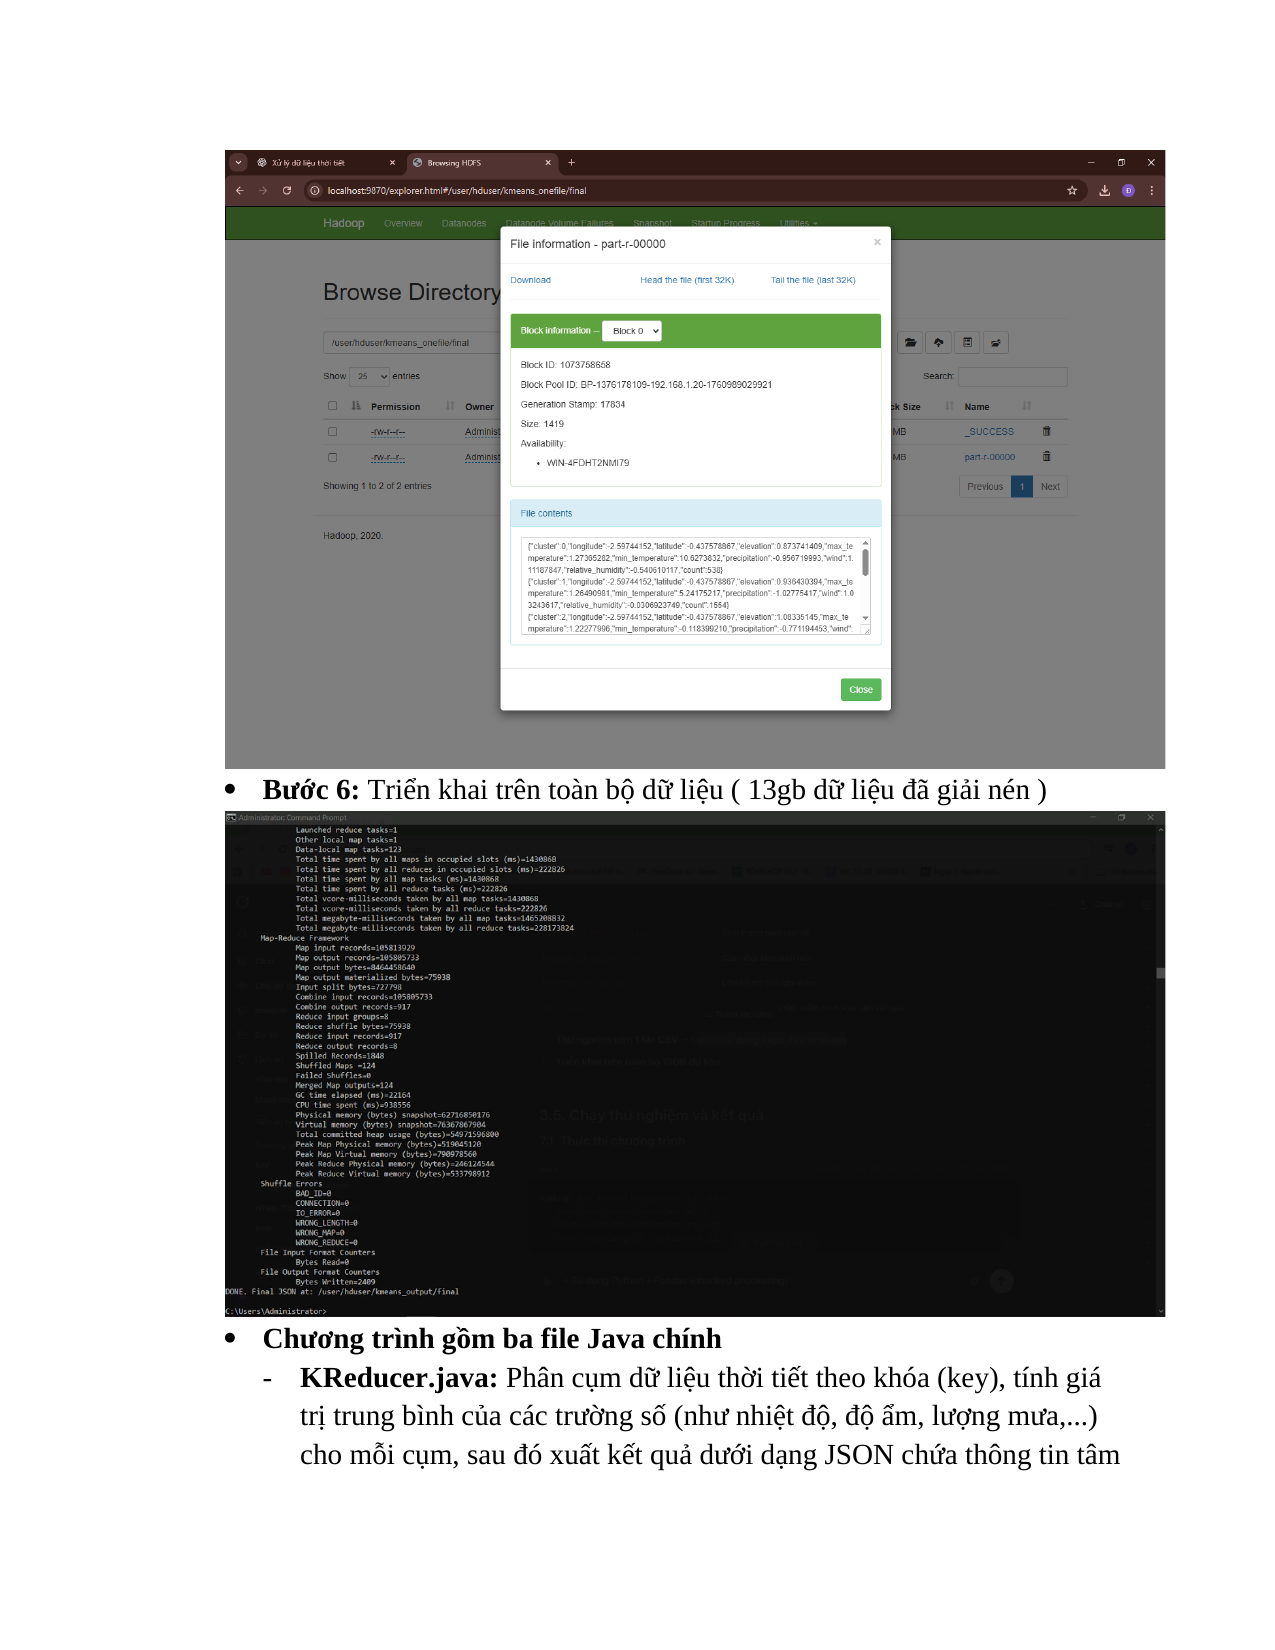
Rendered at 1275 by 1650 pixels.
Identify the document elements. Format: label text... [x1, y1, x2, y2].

list Bước 6: Triển khai trên toàn bộ dữ liệu ( 13gb dữ liệu đã giải nén ) [225, 772, 1125, 806]
picture [225, 811, 1166, 1317]
list Chương trình gồm ba file Java chính [225, 1321, 1125, 1355]
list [262, 1360, 1125, 1471]
picture [225, 150, 1166, 769]
